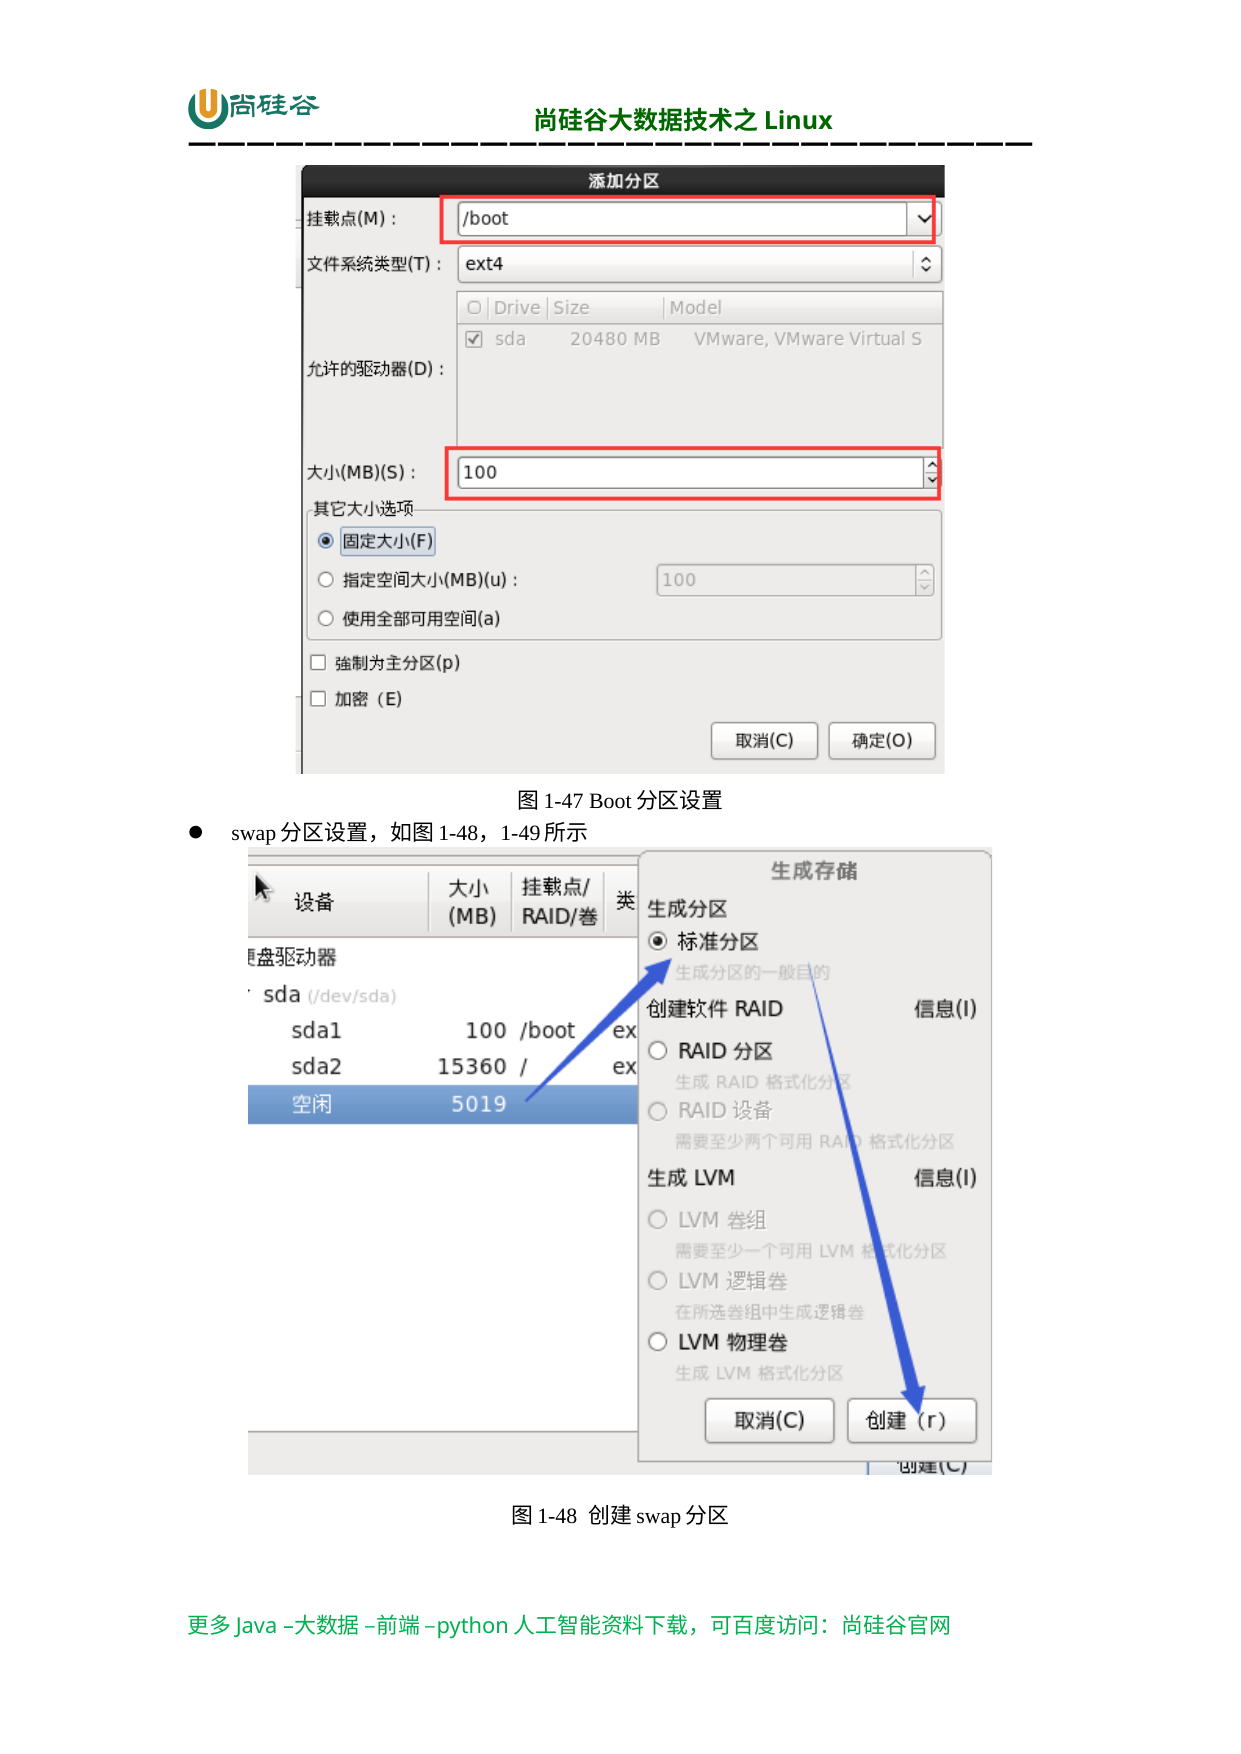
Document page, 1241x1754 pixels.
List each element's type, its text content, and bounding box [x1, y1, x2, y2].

picture [295, 165, 945, 774]
text 图1-47 Boot分区设置 [187, 782, 1053, 815]
picture [187, 88, 321, 130]
text 图1-48 创建swap分区 [187, 1497, 1053, 1530]
list swap分区设置，如图1-48，1-49所示 [187, 815, 1053, 847]
picture [248, 847, 993, 1475]
